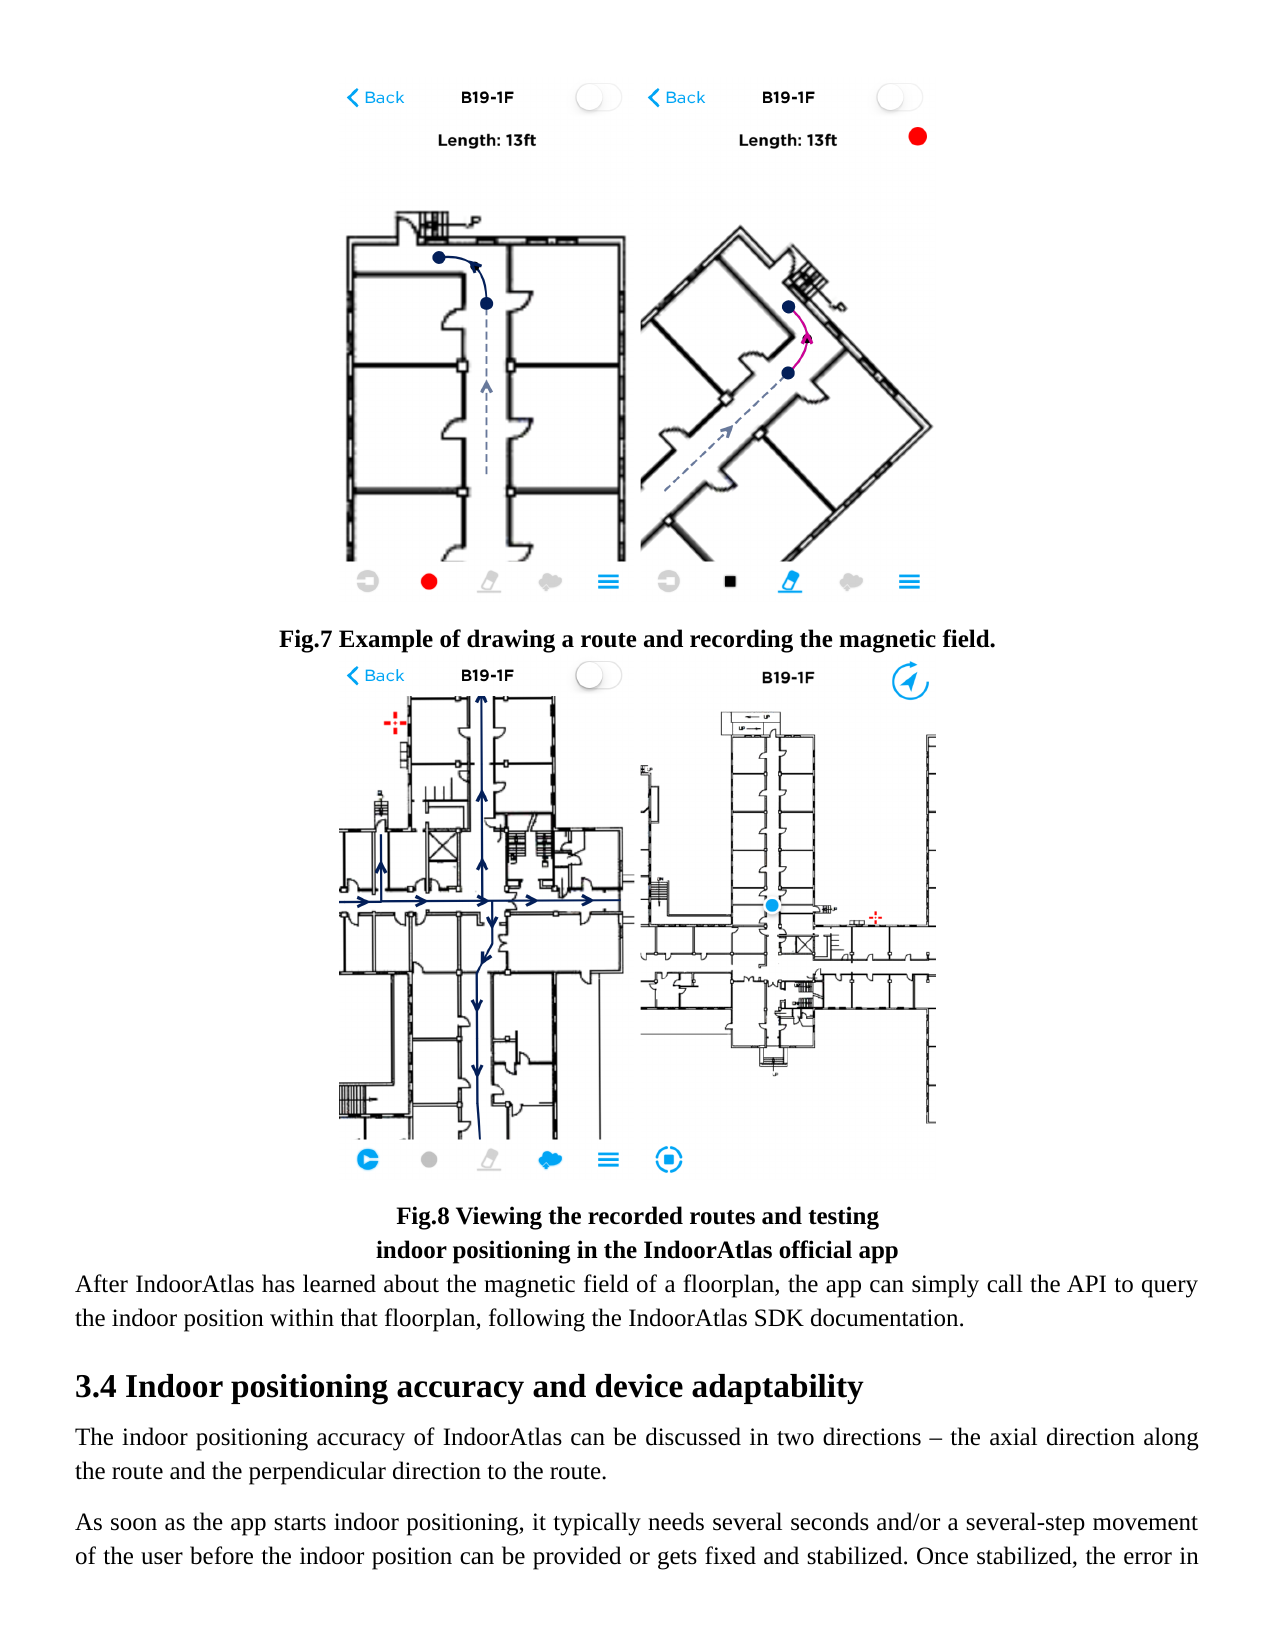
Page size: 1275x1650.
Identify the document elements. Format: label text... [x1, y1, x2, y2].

picture [339, 655, 635, 1180]
text indoor positioning in the IndoorAtlas official app [75, 1232, 1200, 1266]
text The indoor positioning accuracy of IndoorAtlas can be discussed in two directions – the axial direction along the route and the perpendicular direction to the route. [75, 1419, 1200, 1487]
text Fig.7 Example of drawing a route and recording the magnetic field. [75, 621, 1200, 655]
picture [640, 77, 936, 602]
text After IndoorAtlas has learned about the magnetic field of a floorplan, the app can simply call the API to query the indoor position within that floorplan, following the IndoorAtlas SDK documentation. [75, 1266, 1200, 1334]
picture [640, 655, 936, 1180]
picture [339, 77, 635, 602]
text Fig.8 Viewing the recorded routes and testing [75, 1198, 1200, 1232]
text 3.4 Indoor positioning accuracy and device adaptability [75, 1351, 1200, 1419]
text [75, 1504, 1200, 1572]
